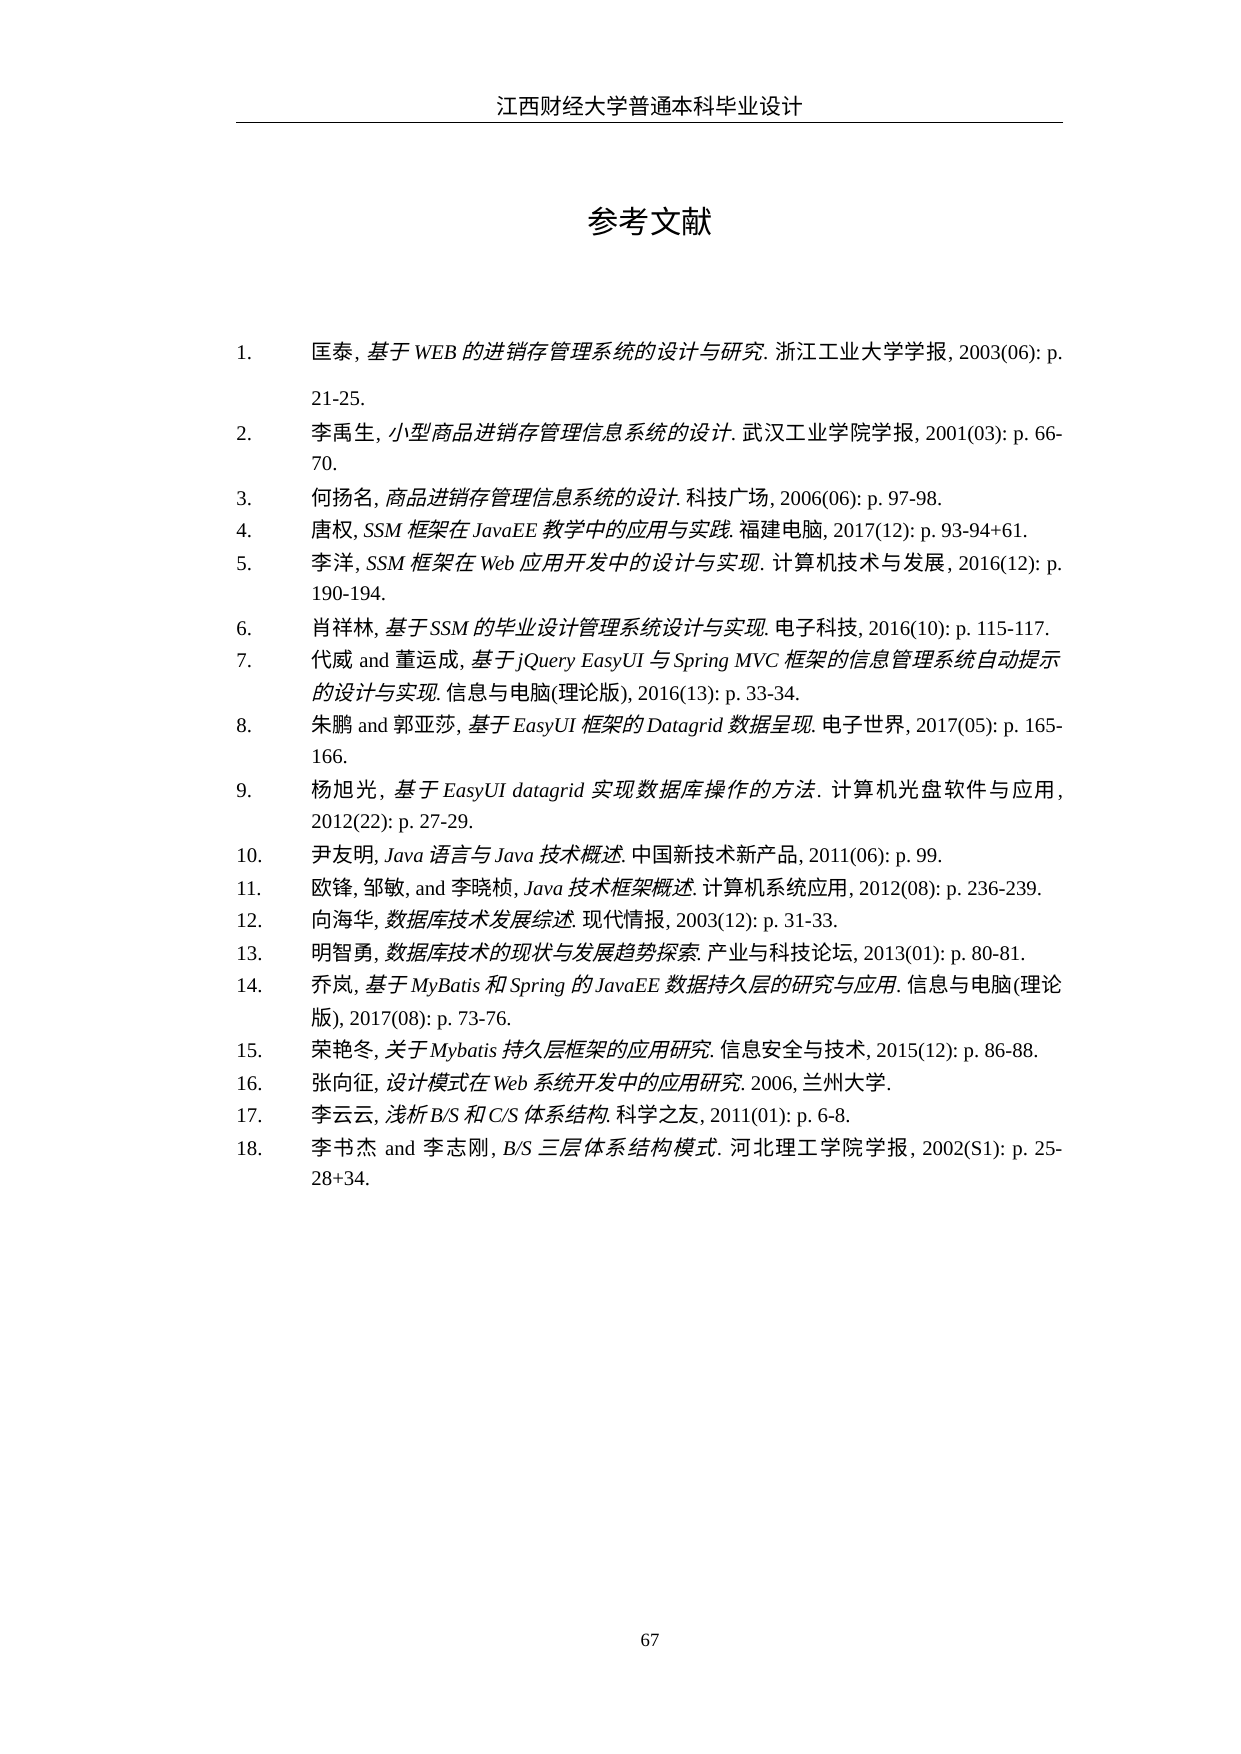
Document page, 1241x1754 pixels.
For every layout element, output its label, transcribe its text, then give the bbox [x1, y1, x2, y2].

text 13. 明智勇, 数据库技术的现状与发展趋势探索. 产业与科技论坛, 2013(01): p. 80-81. [236, 934, 1063, 967]
text 15. 荣艳冬, 关于Mybatis持久层框架的应用研究. 信息安全与技术, 2015(12): p. 86-88. [236, 1032, 1063, 1064]
text 10. 尹友明, Java语言与Java技术概述. 中国新技术新产品, 2011(06): p. 99. [236, 837, 1063, 869]
text 18. 李书杰 and 李志刚, B/S三层体系结构模式. 河北理工学院学报, 2002(S1): p. 25-28+34. [236, 1129, 1063, 1194]
text 3. 何扬名, 商品进销存管理信息系统的设计. 科技广场, 2006(06): p. 97-98. [236, 479, 1063, 512]
text 8. 朱鹏 and 郭亚莎, 基于EasyUI框架的Datagrid数据呈现. 电子世界, 2017(05): p. 165-166. [236, 707, 1063, 772]
text 11. 欧锋, 邹敏, and 李晓桢, Java技术框架概述. 计算机系统应用, 2012(08): p. 236-239. [236, 869, 1063, 902]
text 12. 向海华, 数据库技术发展综述. 现代情报, 2003(12): p. 31-33. [236, 902, 1063, 934]
text 1. 匡泰, 基于WEB的进销存管理系统的设计与研究. 浙江工业大学学报, 2003(06): p. 21-25. [236, 317, 1063, 414]
text 9. 杨旭光, 基于EasyUI datagrid实现数据库操作的方法. 计算机光盘软件与应用, 2012(22): p. 27-29. [236, 772, 1063, 837]
text 14. 乔岚, 基于MyBatis和Spring的JavaEE数据持久层的研究与应用. 信息与电脑(理论版), 2017(08): p. 73-76. [236, 967, 1063, 1032]
text 17. 李云云, 浅析B/S和C/S体系结构. 科学之友, 2011(01): p. 6-8. [236, 1097, 1063, 1129]
text 2. 李禹生, 小型商品进销存管理信息系统的设计. 武汉工业学院学报, 2001(03): p. 66-70. [236, 414, 1063, 479]
text 5. 李洋, SSM框架在Web应用开发中的设计与实现. 计算机技术与发展, 2016(12): p. 190-194. [236, 544, 1063, 609]
text 4. 唐权, SSM框架在JavaEE教学中的应用与实践. 福建电脑, 2017(12): p. 93-94+61. [236, 512, 1063, 544]
text 7. 代威 and 董运成, 基于jQuery EasyUI与Spring MVC框架的信息管理系统自动提示的设计与实现. 信息与电脑(理论版), 2016(13): p. 33-34. [236, 642, 1063, 707]
text 16. 张向征, 设计模式在Web系统开发中的应用研究. 2006, 兰州大学. [236, 1064, 1063, 1097]
text 6. 肖祥林, 基于SSM的毕业设计管理系统设计与实现. 电子科技, 2016(10): p. 115-117. [236, 609, 1063, 642]
text 参考文献 [236, 187, 1063, 252]
